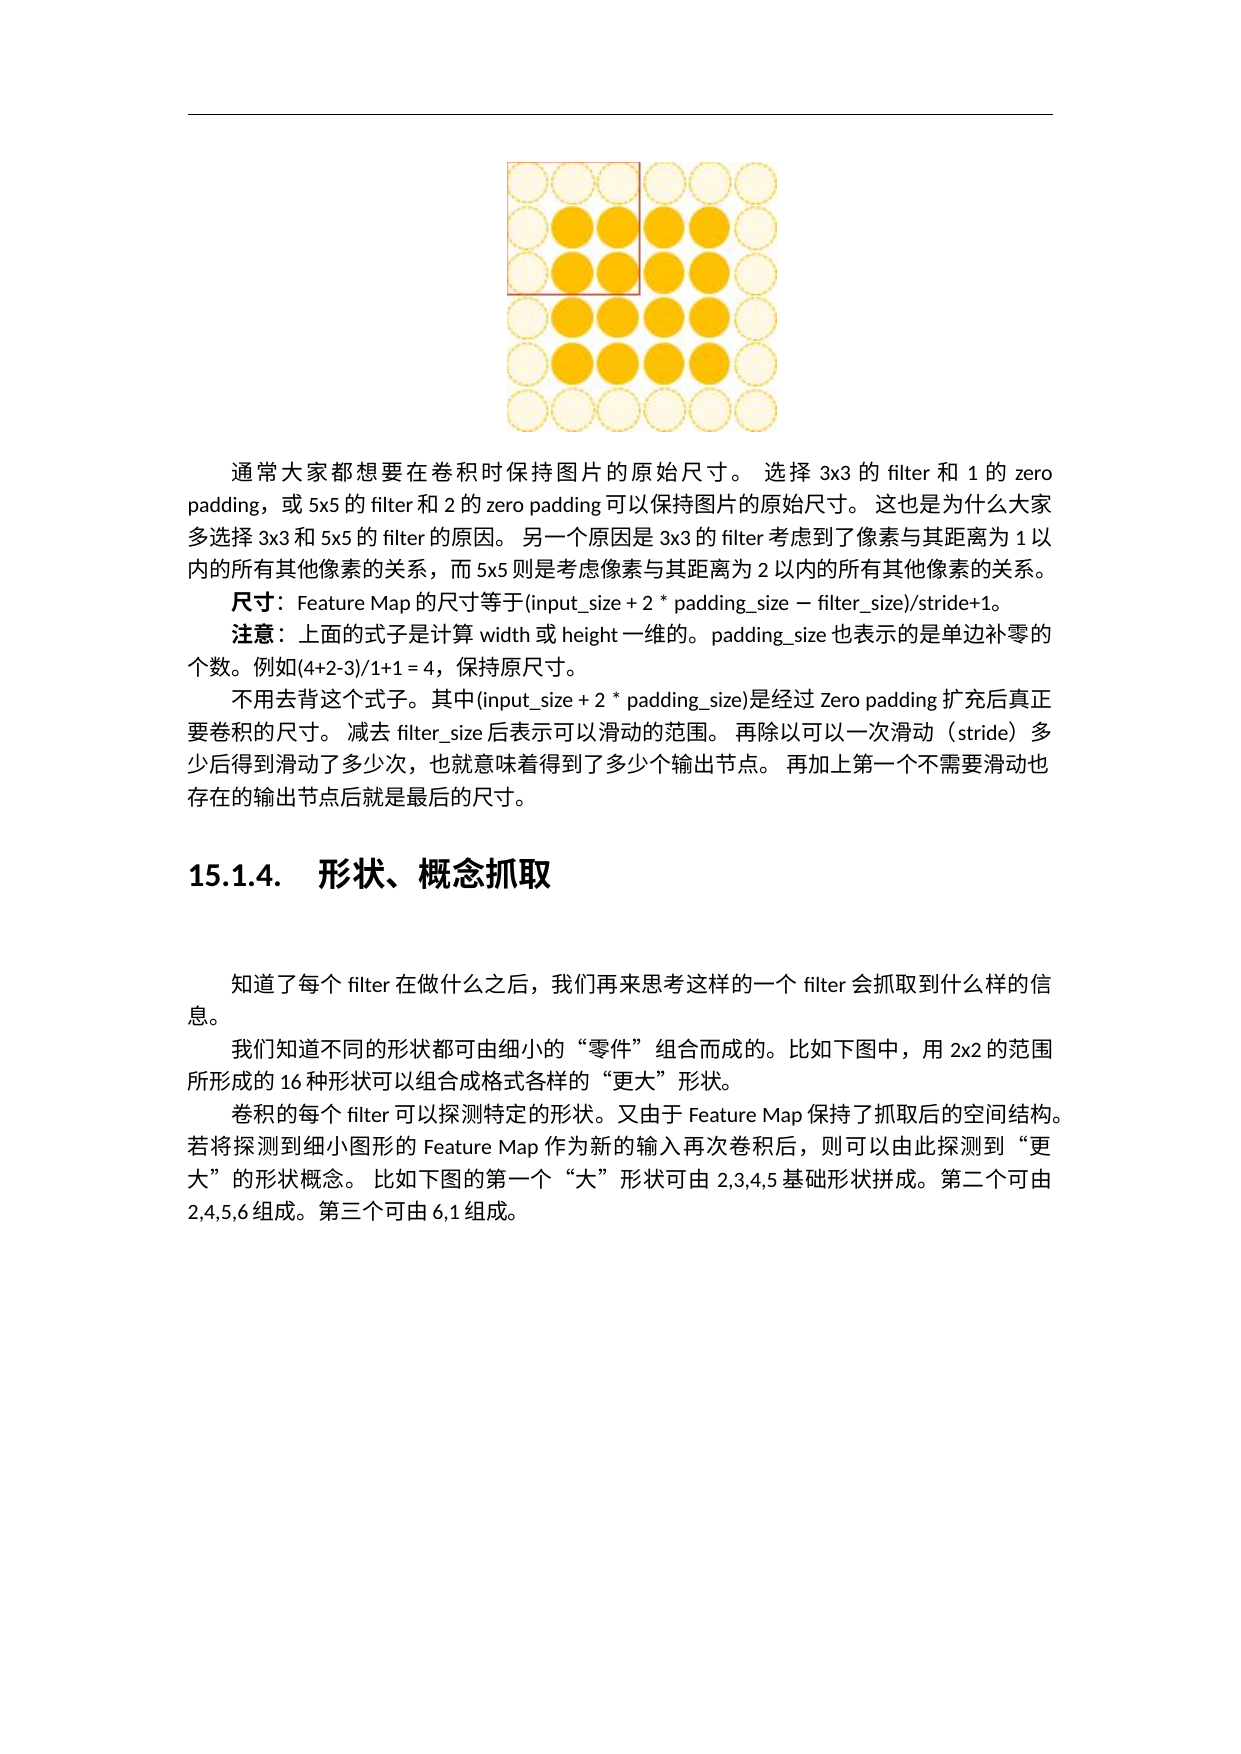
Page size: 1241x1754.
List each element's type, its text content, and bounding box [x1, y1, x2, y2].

text 尺寸：Feature Map的尺寸等于(input_size + 2 * padding_size − filter_size)/stride+1。 [187, 584, 1053, 617]
text 不用去背这个式子。其中(input_size + 2 * padding_size)是经过Zero padding扩充后真正要卷积的尺寸。 减去 filter_size后表示可以滑动的范围。 再除以可以一次滑动（stride）多少后得到滑动了多少次，也就意味着得到了多少个输出节点。 再加上第一个不需要滑动也存在的输出节点后就是最后的尺寸。 [187, 682, 1053, 812]
subtitle 形状、概念抓取 [187, 839, 1053, 904]
text 知道了每个filter在做什么之后，我们再来思考这样的一个filter会抓取到什么样的信息。 [187, 966, 1053, 1031]
text 我们知道不同的形状都可由细小的“零件”组合而成的。比如下图中，用2x2的范围所形成的16种形状可以组合成格式各样的“更大”形状。 [187, 1031, 1053, 1096]
picture [507, 162, 777, 432]
text 通常大家都想要在卷积时保持图片的原始尺寸。 选择3x3的filter和1的zero padding，或5x5的filter和2的zero padding可以保持图片的原始尺寸。 这也是为什么大家多选择3x3和5x5的filter的原因。 另一个原因是3x3的filter考虑到了像素与其距离为1以内的所有其他像素的关系，而5x5则是考虑像素与其距离为2以内的所有其他像素的关系。 [187, 454, 1053, 584]
text 卷积的每个filter可以探测特定的形状。又由于Feature Map保持了抓取后的空间结构。若将探测到细小图形的Feature Map作为新的输入再次卷积后，则可以由此探测到“更大”的形状概念。 比如下图的第一个“大”形状可由2,3,4,5基础形状拼成。第二个可由2,4,5,6组成。第三个可由6,1组成。 [187, 1096, 1053, 1226]
text 注意：上面的式子是计算width或height一维的。padding_size也表示的是单边补零的个数。例如(4+2-3)/1+1 = 4，保持原尺寸。 [187, 617, 1053, 682]
